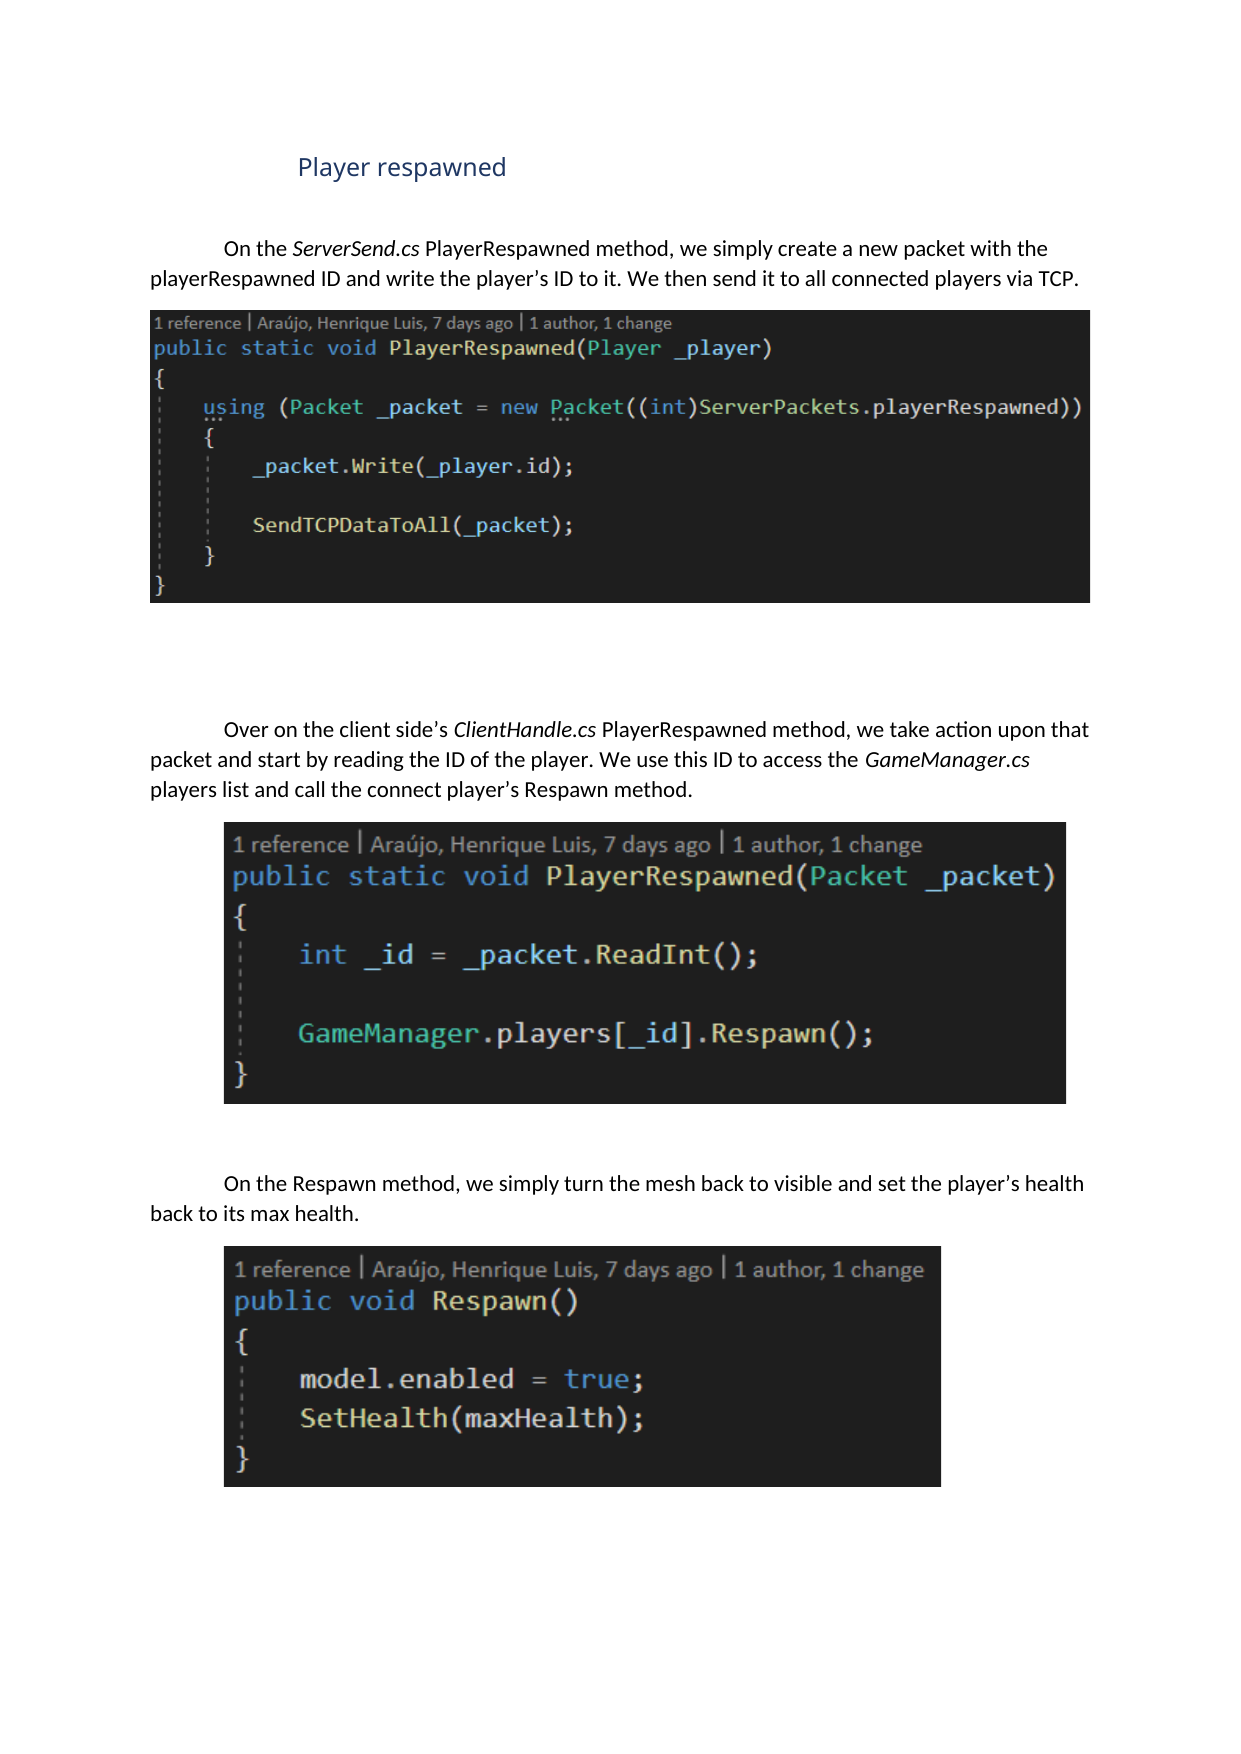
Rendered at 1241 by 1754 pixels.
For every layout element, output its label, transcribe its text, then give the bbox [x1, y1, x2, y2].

text Over on the client side’s ClientHandle.cs PlayerRespawned method, we take action upon that packet and start by reading the ID of the player. We use this ID to access the GameManager.cs players list and call the connect player’s Respawn method. [150, 715, 1090, 803]
text On the ServerSend.cs PlayerRespawned method, we simply create a new packet with the playerRespawned ID and write the player’s ID to it. We then send it to all connected players via TCP. [150, 234, 1090, 292]
picture [223, 822, 1067, 1104]
picture [150, 310, 1091, 603]
picture [223, 1246, 942, 1487]
subtitle Player respawned [297, 150, 1090, 184]
text On the Respawn method, we simply turn the mesh back to visible and set the player’s health back to its max health. [150, 1169, 1090, 1227]
